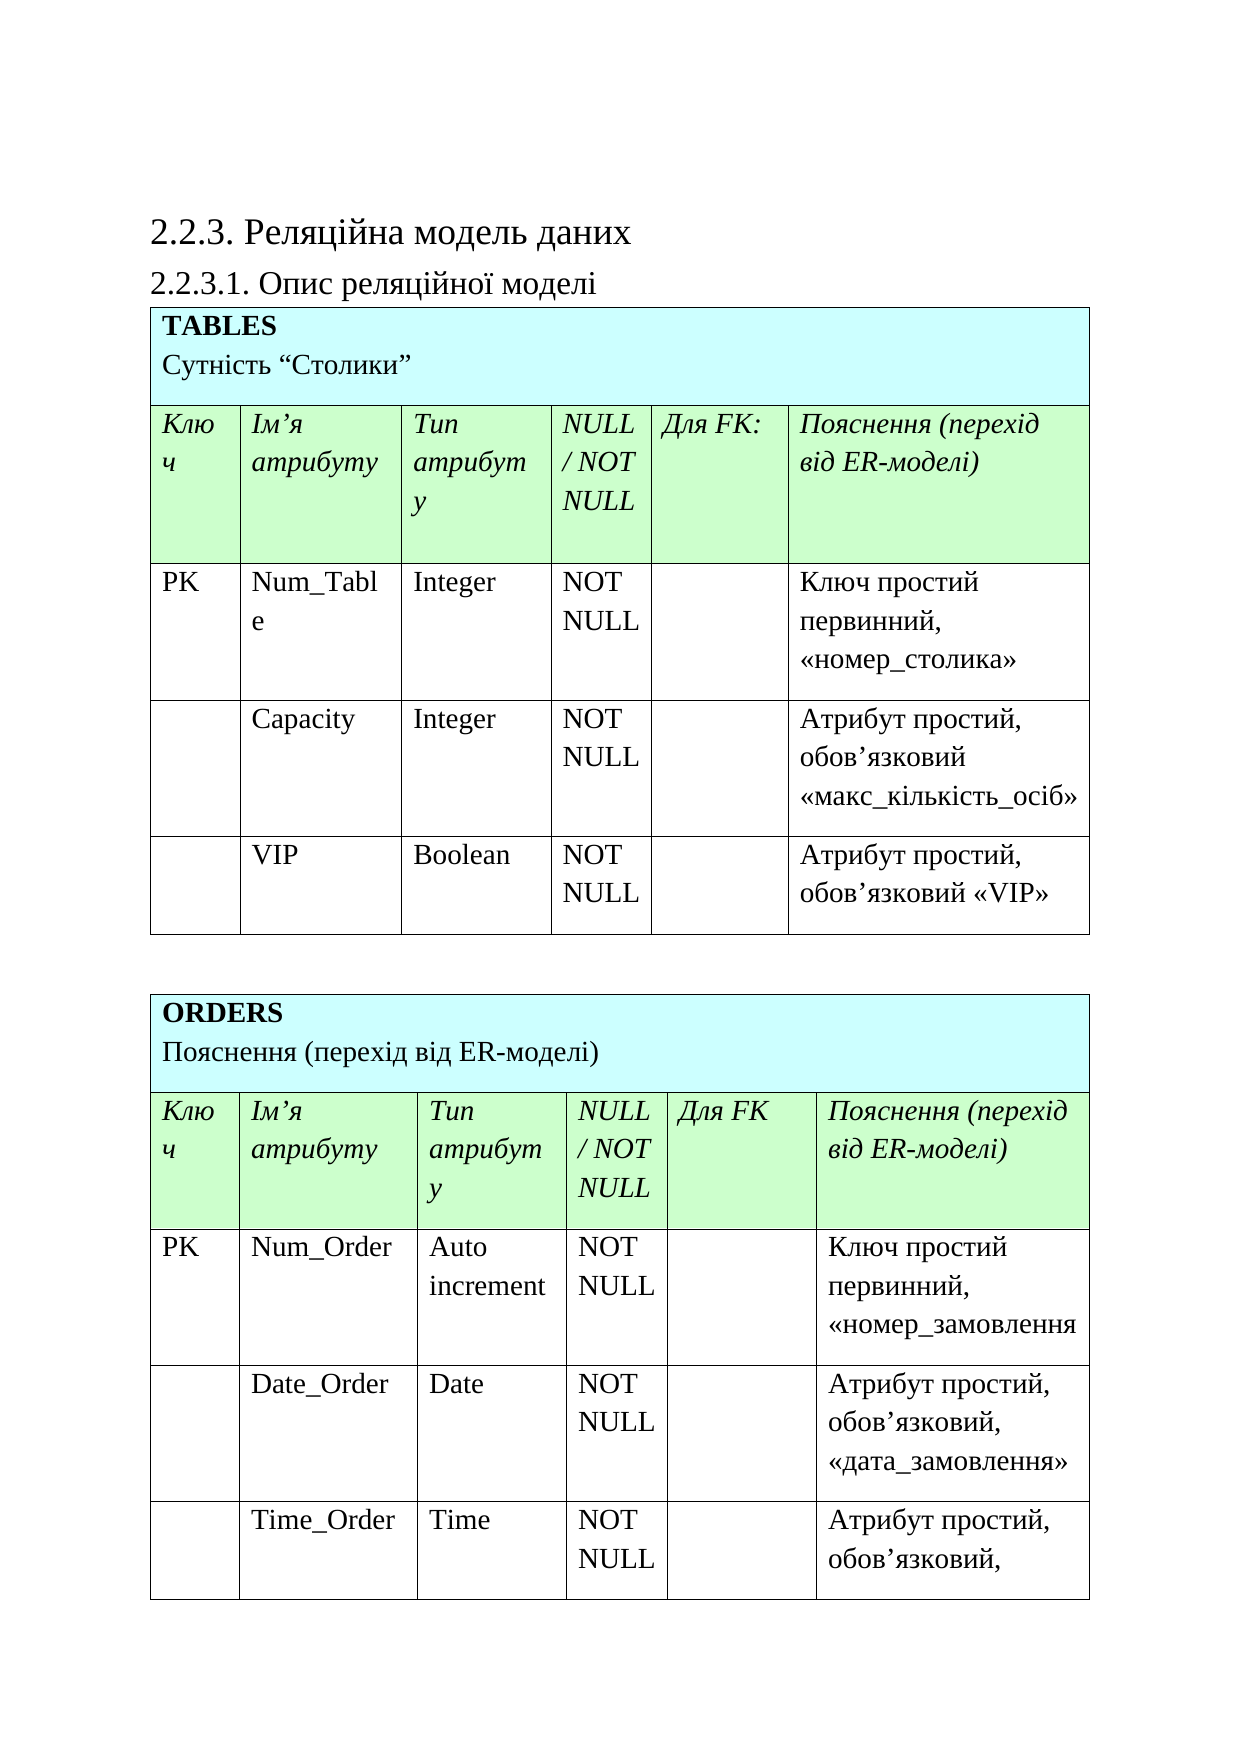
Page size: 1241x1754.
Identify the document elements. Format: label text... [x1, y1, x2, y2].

table_cell Date_Order [240, 1366, 417, 1501]
table_cell Ключ простий первинний, «номер_замовлення [817, 1230, 1089, 1365]
table_cell NOT NULL [552, 701, 651, 836]
subtitle 2.2.3. Реляційна модель даних [150, 209, 1090, 252]
table_cell Ім’я атрибуту [240, 1093, 417, 1228]
table_cell VIP [241, 837, 401, 934]
table_cell Атрибут простий, обов’язковий, «дата_замовлення» [817, 1366, 1089, 1501]
table_cell NULL / NOT NULL [552, 406, 651, 563]
table_cell NOT NULL [567, 1230, 667, 1365]
table_cell [151, 837, 240, 934]
table_cell [652, 837, 788, 934]
table_cell Пояснення (перехід від ER-моделі) [817, 1093, 1089, 1228]
table_cell Time [418, 1502, 566, 1599]
table_cell Capacity [241, 701, 401, 836]
table_cell Time_Order [240, 1502, 417, 1599]
table_cell Ключ простий первинний, «номер_столика» [789, 564, 1089, 700]
table_header TABLES Cутність “Столики” [151, 308, 1089, 405]
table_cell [817, 1502, 1089, 1599]
table_cell NOT NULL [552, 837, 651, 934]
table_cell Integer [402, 701, 551, 836]
table_cell Ключ [151, 406, 240, 563]
table_cell Тип атрибуту [418, 1093, 566, 1228]
table_cell [668, 1230, 816, 1365]
table_cell Пояснення (перехід від ER-моделі) [789, 406, 1089, 563]
table_cell Date [418, 1366, 566, 1501]
table_cell Ім’я атрибуту [241, 406, 401, 563]
table_cell Auto increment [418, 1230, 566, 1365]
table_cell NOT NULL [567, 1502, 667, 1599]
table_cell Для FK: [652, 406, 788, 563]
table_header ORDERS Пояснення (перехід від ER-моделі) [151, 995, 1089, 1092]
table_cell Для FK [668, 1093, 816, 1228]
table_cell PK [151, 1230, 239, 1365]
table_cell Num_Table [241, 564, 401, 700]
table_cell [151, 1502, 239, 1599]
table_cell Integer [402, 564, 551, 700]
table_cell Атрибут простий, обов’язковий «VIP» [789, 837, 1089, 934]
table_cell [652, 564, 788, 700]
table_cell [668, 1502, 816, 1599]
subtitle 2.2.3.1. Опис реляційної моделі [150, 263, 1090, 301]
table_cell Атрибут простий, обов’язковий «макс_кількість_осіб» [789, 701, 1089, 836]
table_cell [652, 701, 788, 836]
table_cell Boolean [402, 837, 551, 934]
table_cell Ключ [151, 1093, 239, 1228]
table_cell [151, 1366, 239, 1501]
table_cell Num_Order [240, 1230, 417, 1365]
table_cell [668, 1366, 816, 1501]
table_cell NOT NULL [567, 1366, 667, 1501]
table_cell PK [151, 564, 240, 700]
table_cell Тип атрибуту [402, 406, 551, 563]
table_cell NULL / NOT NULL [567, 1093, 667, 1228]
table_cell NOT NULL [552, 564, 651, 700]
table_cell [151, 701, 240, 836]
